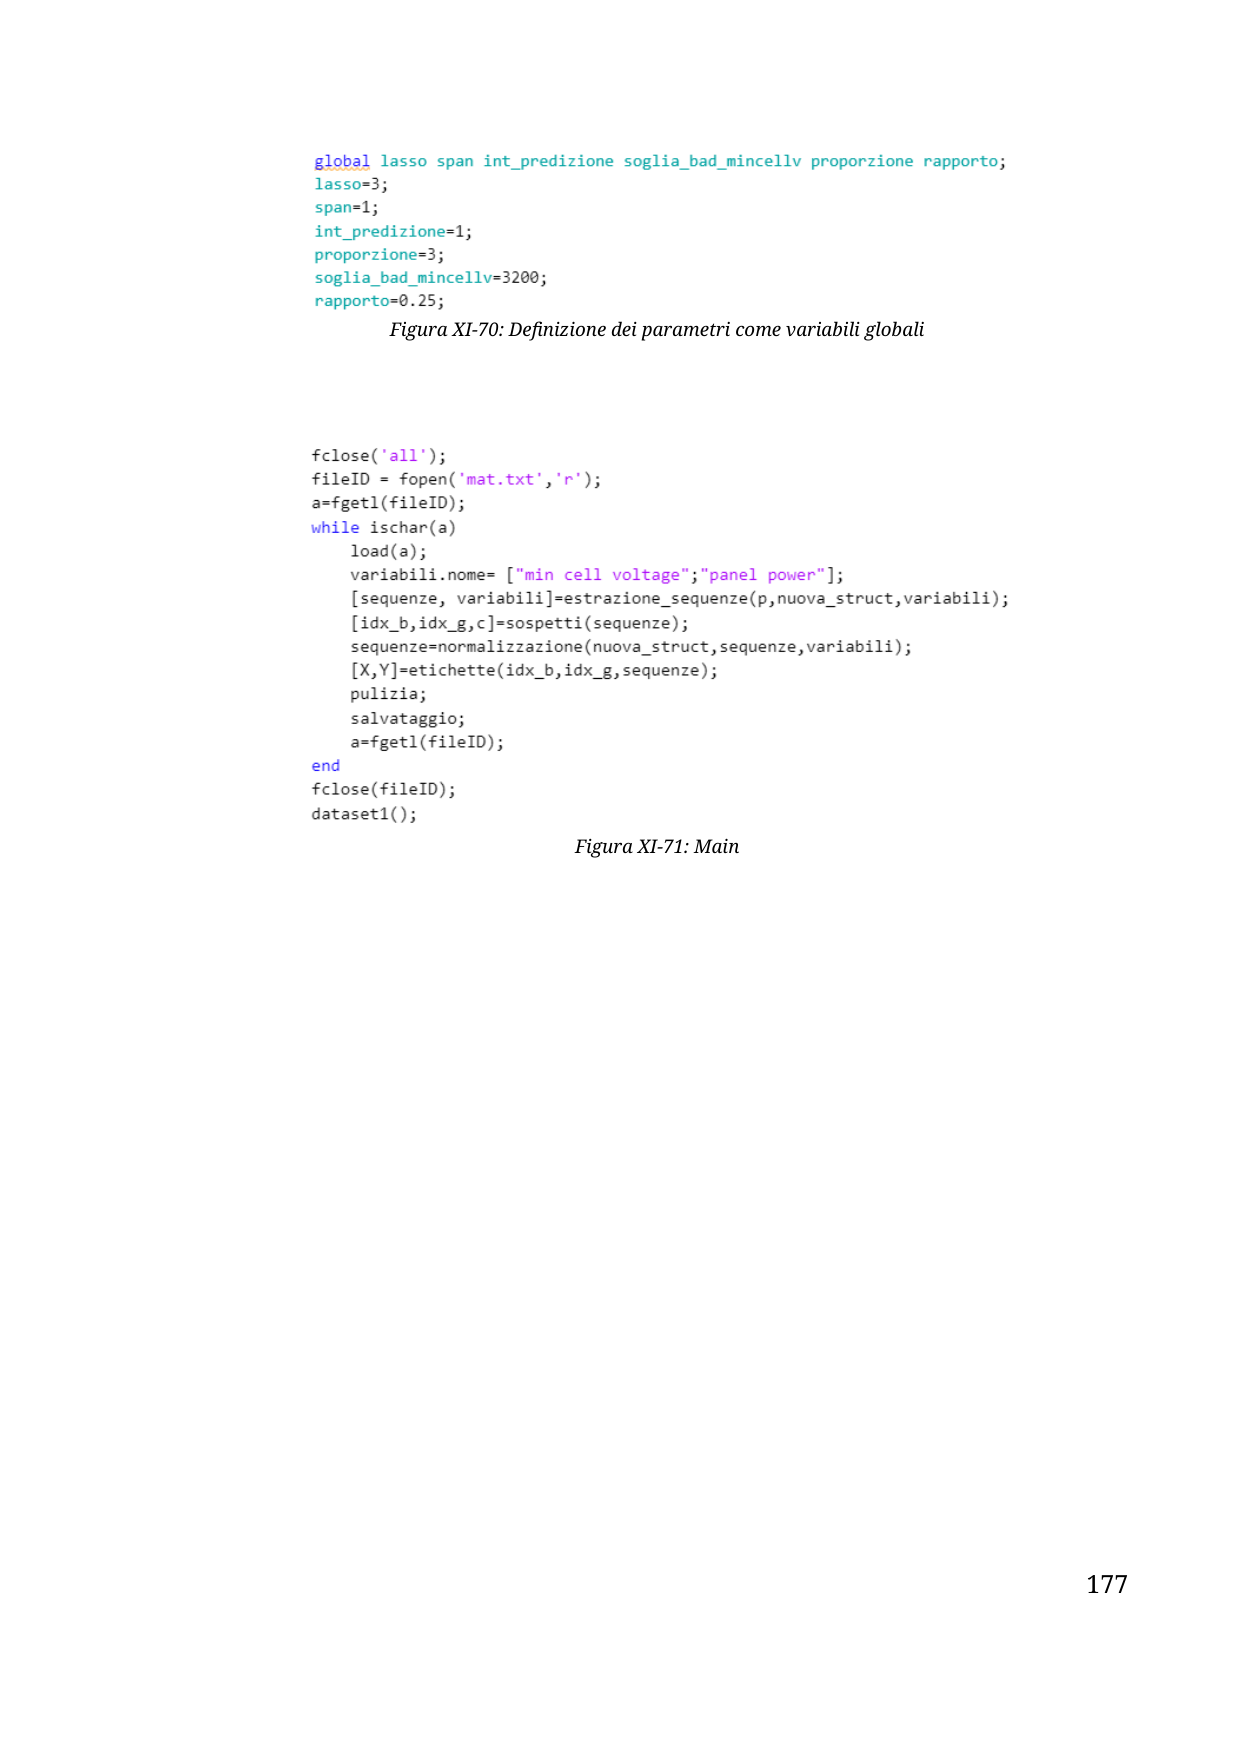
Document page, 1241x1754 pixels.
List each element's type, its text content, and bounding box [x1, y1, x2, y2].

picture [302, 435, 1012, 830]
picture [302, 150, 1012, 313]
